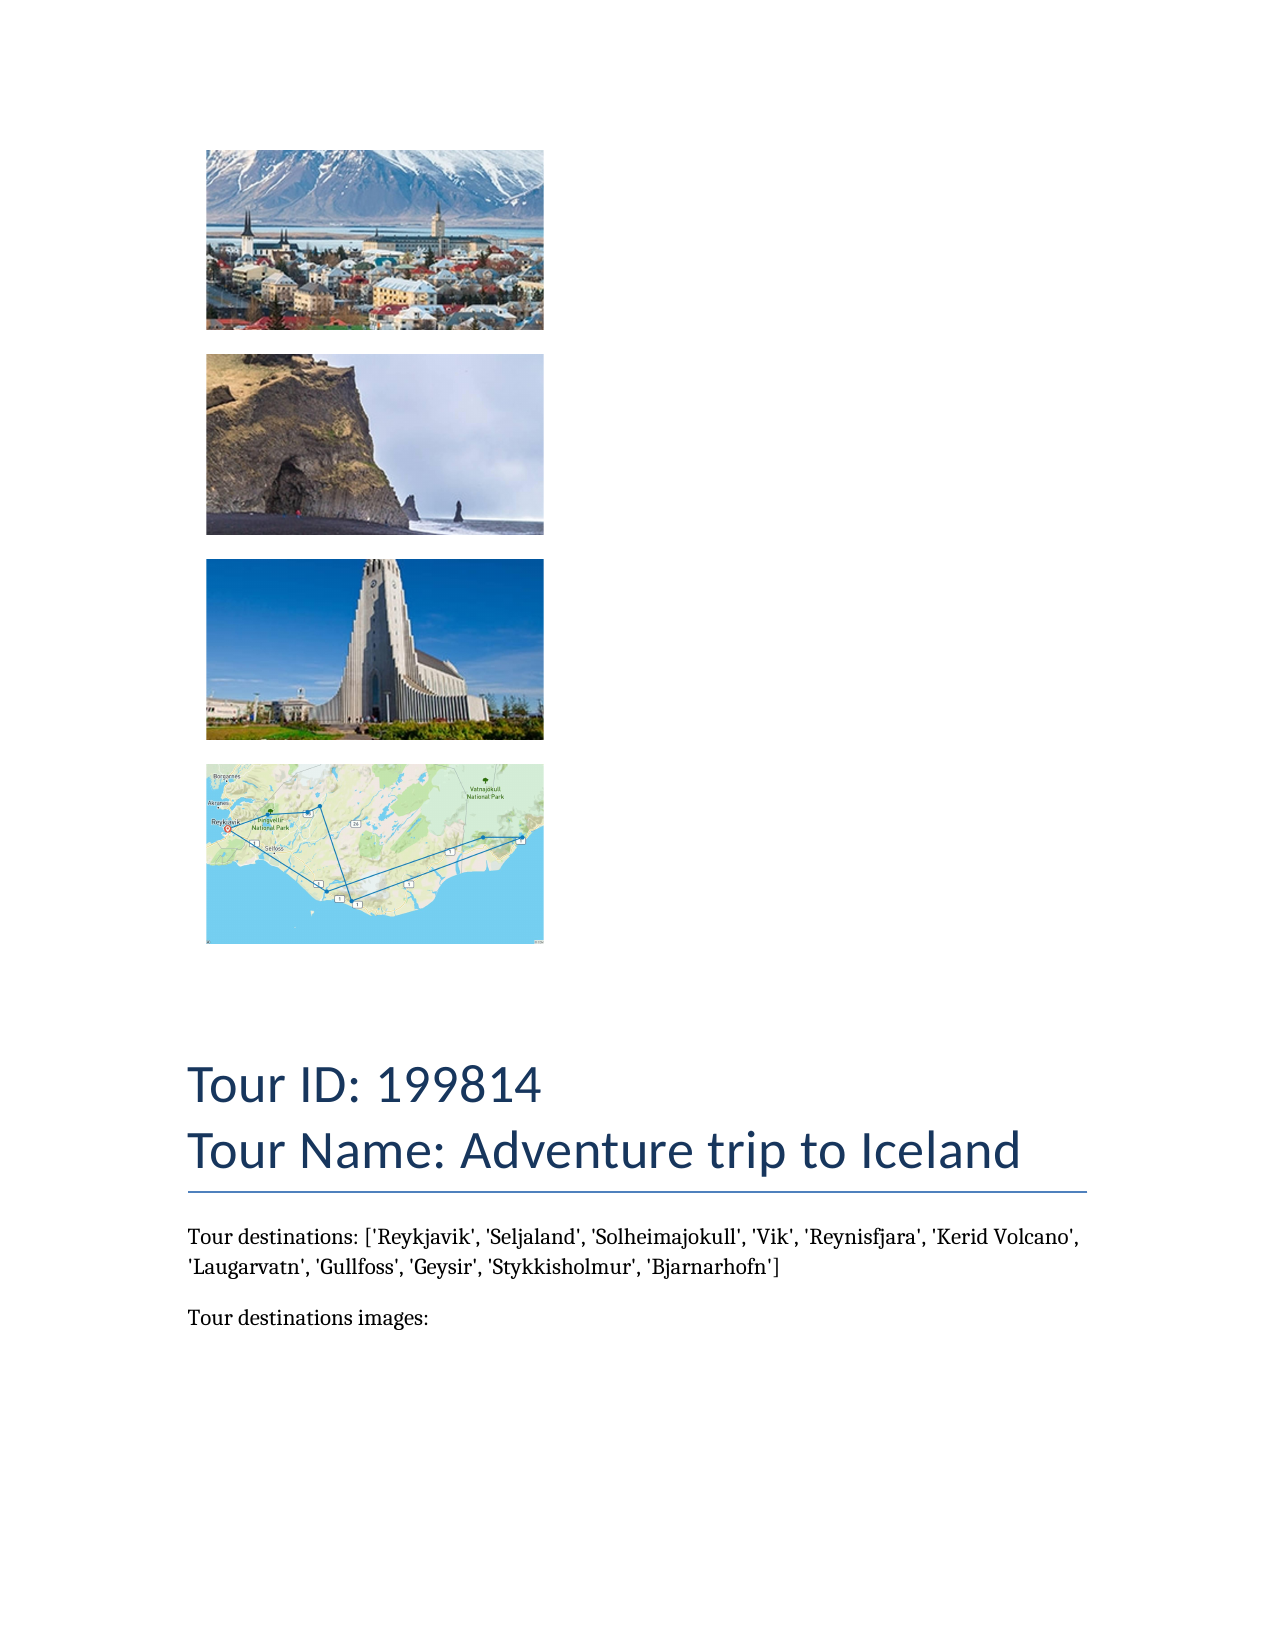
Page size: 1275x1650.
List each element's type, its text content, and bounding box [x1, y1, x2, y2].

text Tour destinations images: [187, 1305, 1087, 1332]
picture [206, 559, 544, 740]
picture [206, 354, 544, 535]
picture [206, 764, 544, 944]
title Tour ID: 199814 Tour Name: Adventure trip to Iceland [187, 1050, 1087, 1193]
picture [206, 150, 544, 330]
text Tour destinations: ['Reykjavik', 'Seljaland', 'Solheimajokull', 'Vik', 'Reynisfjara', 'Kerid Volcano', 'Laugarvatn', 'Gullfoss', 'Geysir', 'Stykkisholmur', 'Bjarnarhofn'] [187, 1224, 1087, 1281]
